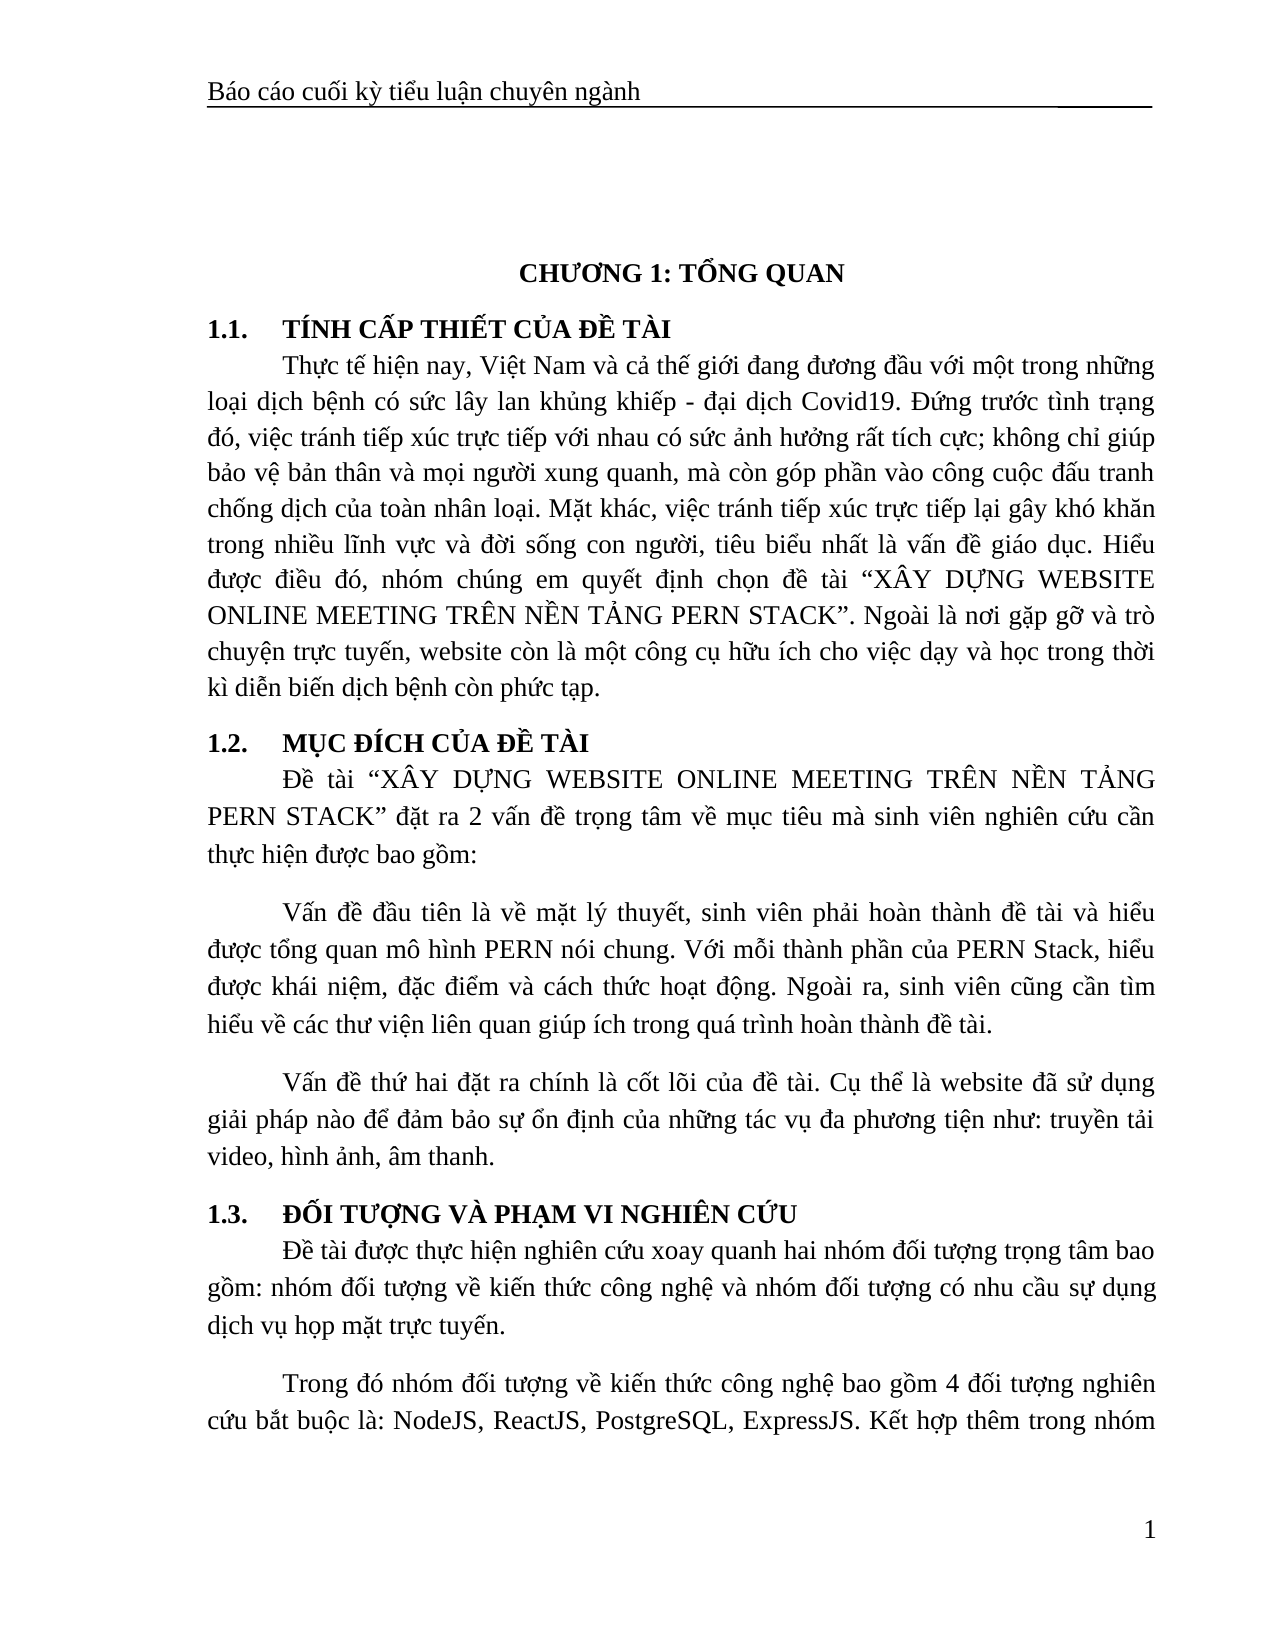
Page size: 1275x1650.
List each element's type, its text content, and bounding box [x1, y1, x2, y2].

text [207, 1367, 1156, 1435]
subtitle MỤC ĐÍCH CỦA ĐỀ TÀI [207, 727, 1156, 758]
text Đề tài được thực hiện nghiên cứu xoay quanh hai nhóm đối tượng trọng tâm bao gồm: nhóm đối tượng về kiến thức công nghệ và nhóm đối tượng có nhu cầu sự dụng dịch vụ họp mặt trực tuyến. [207, 1234, 1156, 1340]
text Vấn đề đầu tiên là về mặt lý thuyết, sinh viên phải hoàn thành đề tài và hiểu được tổng quan mô hình PERN nói chung. Với mỗi thành phần của PERN Stack, hiểu được khái niệm, đặc điểm và cách thức hoạt động. Ngoài ra, sinh viên cũng cần tìm hiểu về các thư viện liên quan giúp ích trong quá trình hoàn thành đề tài. [207, 896, 1156, 1039]
subtitle TÍNH CẤP THIẾT CỦA ĐỀ TÀI [207, 313, 1156, 345]
text Đề tài “XÂY DỰNG WEBSITE ONLINE MEETING TRÊN NỀN TẢNG PERN STACK” đặt ra 2 vấn đề trọng tâm về mục tiêu mà sinh viên nghiên cứu cần thực hiện được bao gồm: [207, 763, 1156, 869]
subtitle ĐỐI TƯỢNG VÀ PHẠM VI NGHIÊN CỨU [207, 1198, 1156, 1230]
text Thực tế hiện nay, Việt Nam và cả thế giới đang đương đầu với một trong những loại dịch bệnh có sức lây lan khủng khiếp - đại dịch Covid19. Đứng trước tình trạng đó, việc tránh tiếp xúc trực tiếp với nhau có sức ảnh hưởng rất tích cực; không chỉ giúp bảo vệ bản thân và mọi người xung quanh, mà còn góp phần vào công cuộc đấu tranh chống dịch của toàn nhân loại. Mặt khác, việc tránh tiếp xúc trực tiếp lại gây khó khăn trong nhiều lĩnh vực và đời sống con người, tiêu biểu nhất là vấn đề giáo dục. Hiểu được điều đó, nhóm chúng em quyết định chọn đề tài “XÂY DỰNG WEBSITE ONLINE MEETING TRÊN NỀN TẢNG PERN STACK”. Ngoài là nơi gặp gỡ và trò chuyện trực tuyến, website còn là một công cụ hữu ích cho việc dạy và học trong thời kì diễn biến dịch bệnh còn phức tạp. [207, 349, 1156, 702]
text Vấn đề thứ hai đặt ra chính là cốt lõi của đề tài. Cụ thể là website đã sử dụng giải pháp nào để đảm bảo sự ổn định của những tác vụ đa phương tiện như: truyền tải video, hình ảnh, âm thanh. [207, 1066, 1156, 1172]
subtitle CHƯƠNG 1: TỔNG QUAN [207, 257, 1156, 288]
